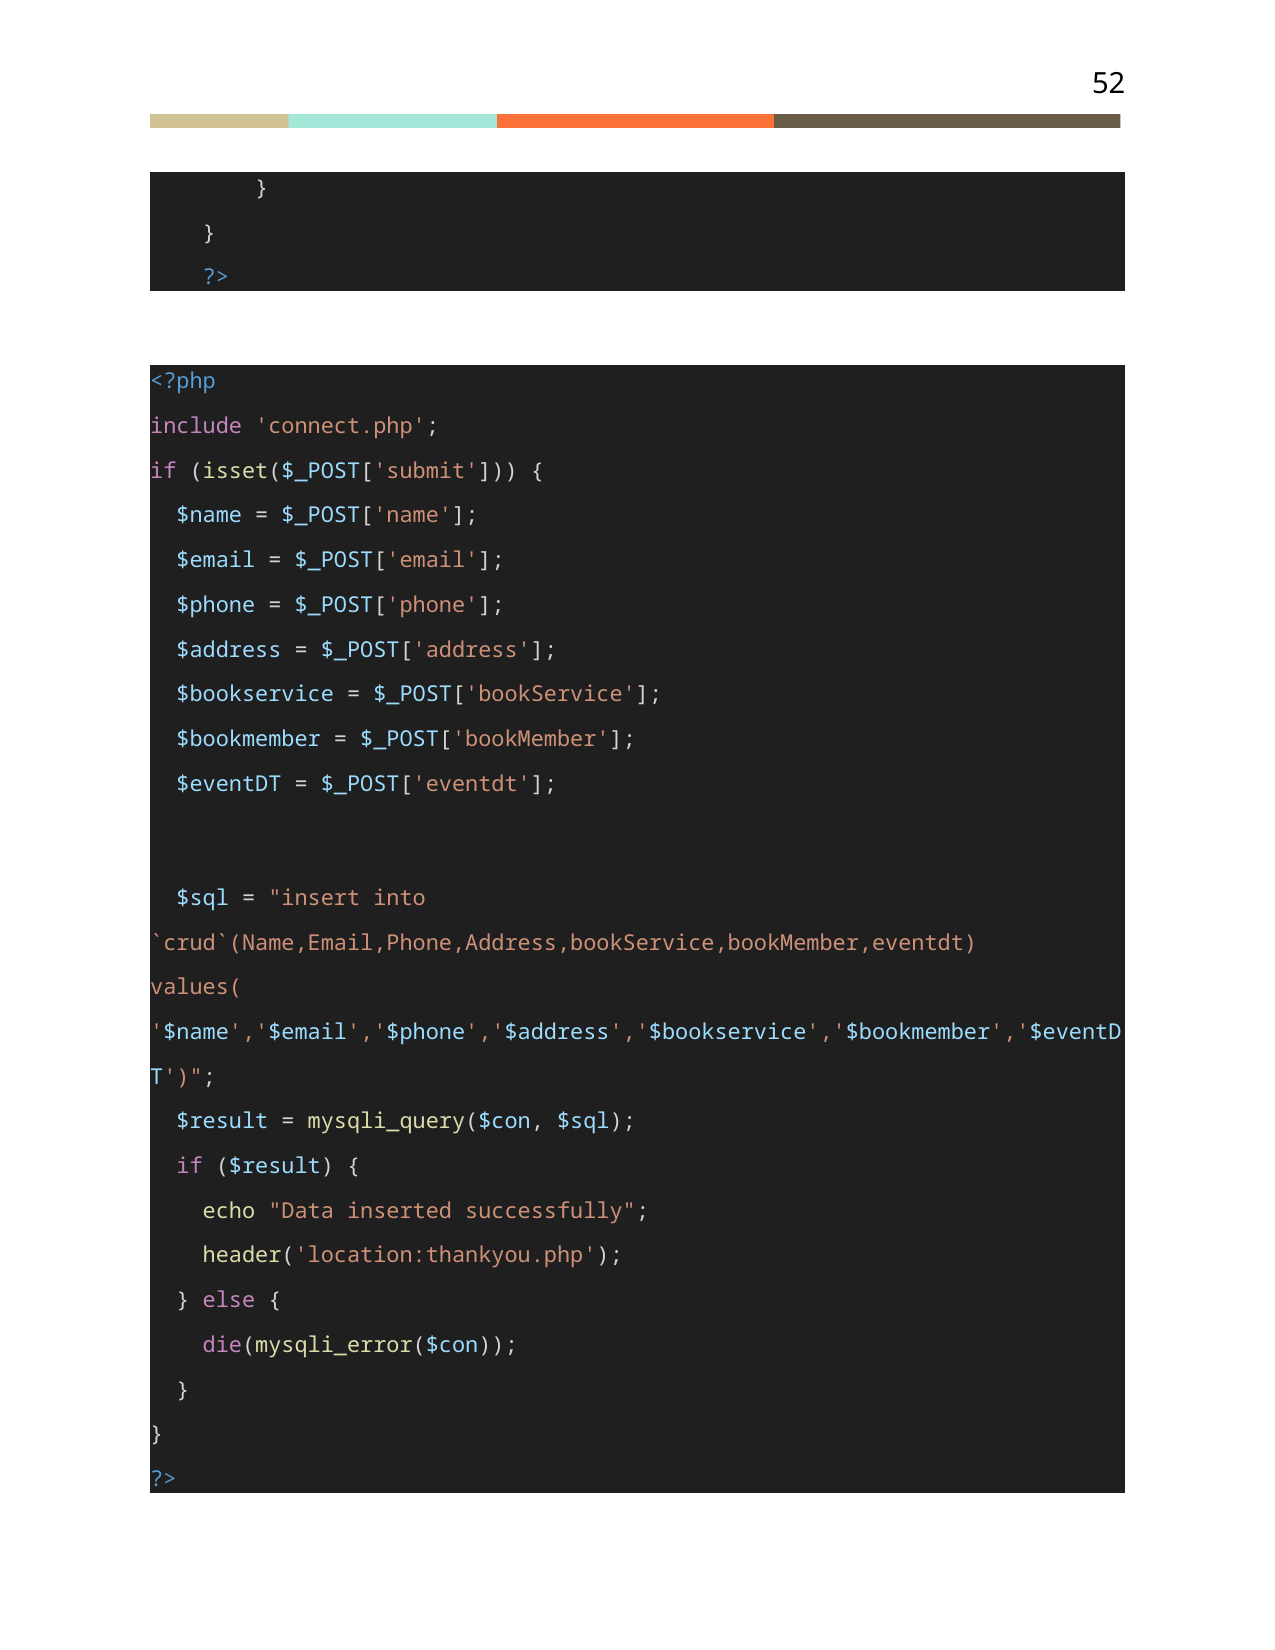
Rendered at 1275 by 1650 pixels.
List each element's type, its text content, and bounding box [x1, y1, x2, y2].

text $email = $_POST['email']; [150, 544, 1125, 574]
text $result = mysqli_query($con, $sql); [150, 1105, 1125, 1135]
text } [150, 1418, 1125, 1448]
text header('location:thankyou.php'); [150, 1239, 1125, 1269]
text } else { [150, 1284, 1125, 1314]
text } [150, 1373, 1125, 1403]
text $address = $_POST['address']; [150, 633, 1125, 663]
text } [150, 172, 1125, 202]
text $phone = $_POST['phone']; [150, 589, 1125, 619]
picture [150, 114, 1121, 128]
text include 'connect.php'; [150, 410, 1125, 440]
text <?php [150, 365, 1125, 395]
text echo "Data inserted successfully"; [150, 1195, 1125, 1224]
text ?> [150, 261, 1125, 291]
text } [150, 217, 1125, 246]
text $eventDT = $_POST['eventdt']; [150, 768, 1125, 797]
text ?> [150, 1463, 1125, 1493]
text if (isset($_POST['submit'])) { [150, 455, 1125, 484]
text $name = $_POST['name']; [150, 499, 1125, 529]
text if ($result) { [150, 1150, 1125, 1180]
text $sql = "insert into `crud`(Name,Email,Phone,Address,bookService,bookMember,eventdt) values('$name','$email','$phone','$address','$bookservice','$bookmember','$eventDT')"; [150, 882, 1125, 1091]
text die(mysqli_error($con)); [150, 1329, 1125, 1359]
text $bookmember = $_POST['bookMember']; [150, 723, 1125, 753]
text $bookservice = $_POST['bookService']; [150, 678, 1125, 708]
